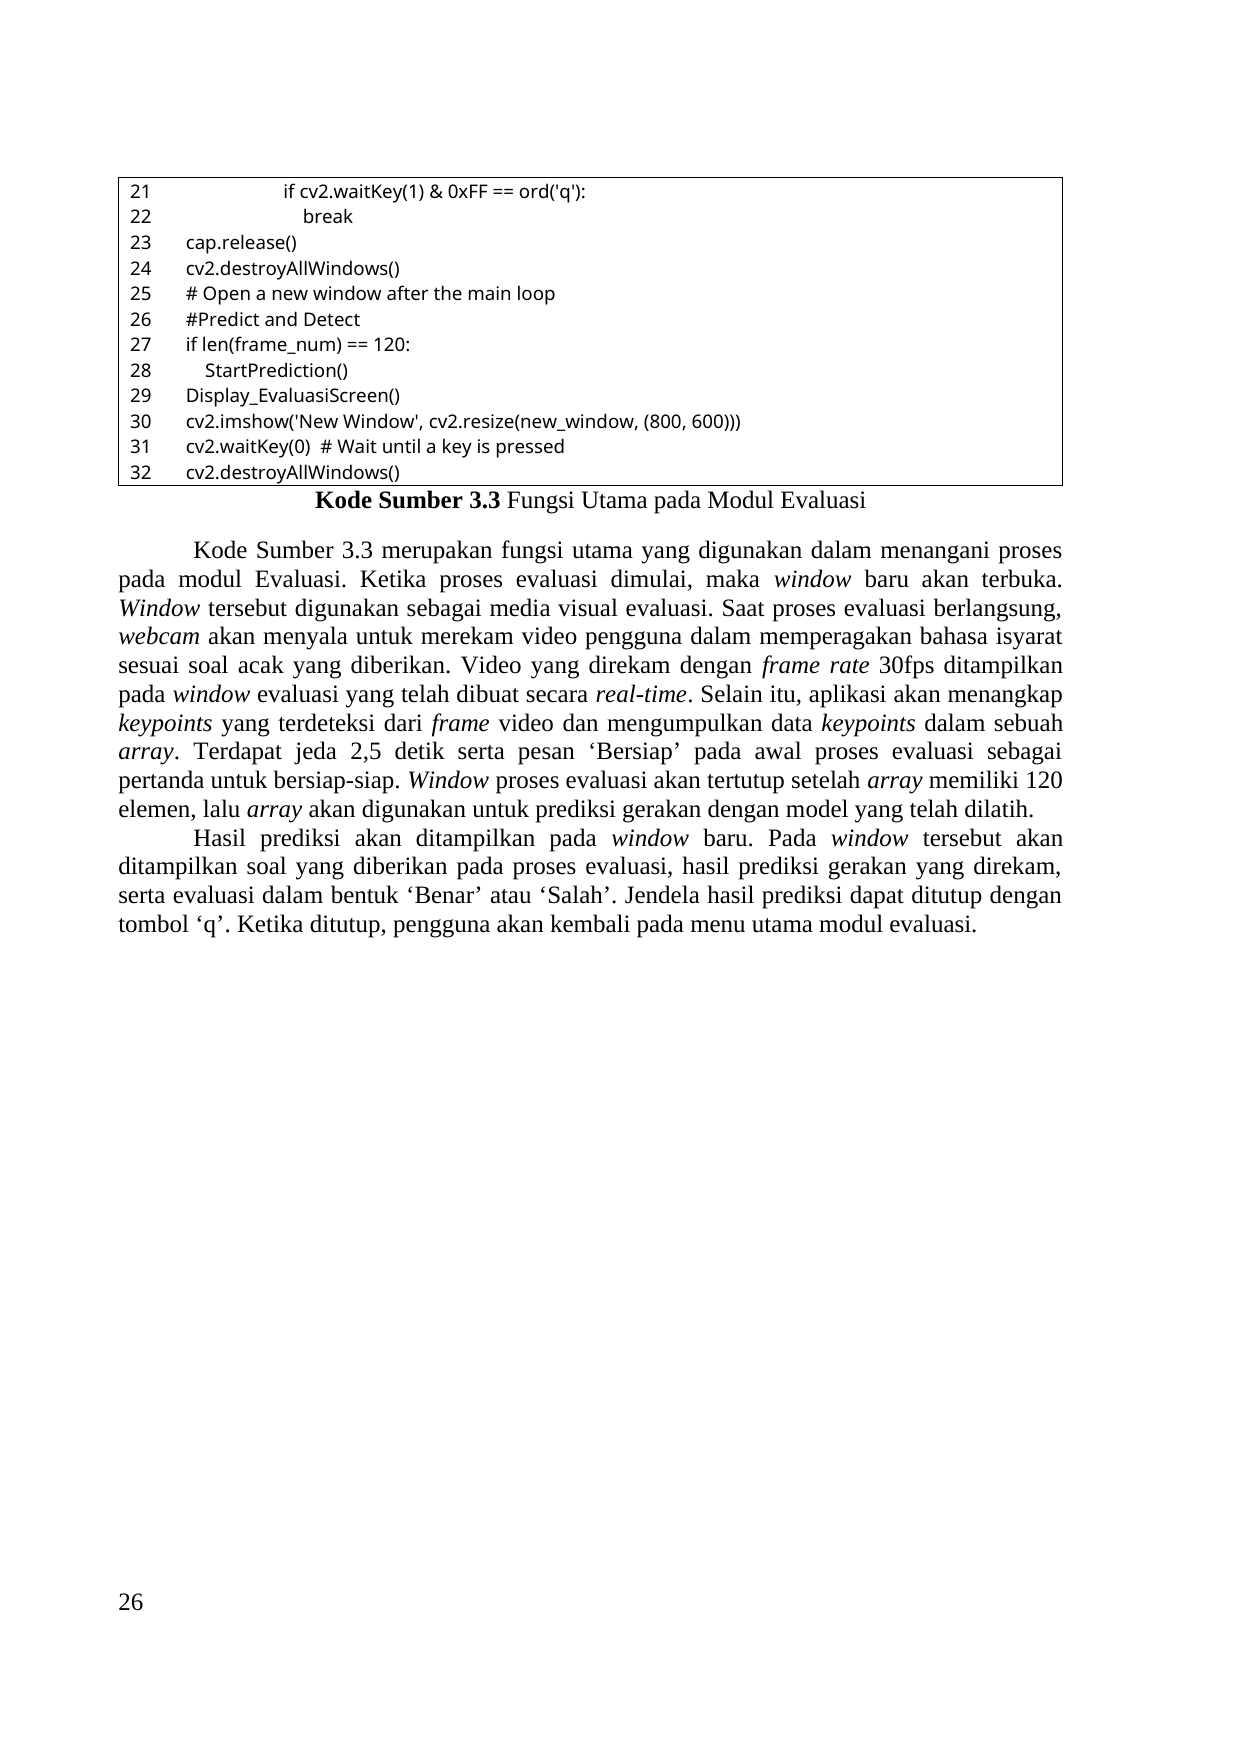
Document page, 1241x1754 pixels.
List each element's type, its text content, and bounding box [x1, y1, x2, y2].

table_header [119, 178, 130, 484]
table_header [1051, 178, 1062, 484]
text Hasil prediksi akan ditampilkan pada window baru. Pada window tersebut akan ditampilkan soal yang diberikan pada proses evaluasi, hasil prediksi gerakan yang direkam, serta evaluasi dalam bentuk ‘Benar’ atau ‘Salah’. Jendela hasil prediksi dapat ditutup dengan tombol ‘q’. Ketika ditutup, pengguna akan kembali pada menu utama modul evaluasi. [118, 823, 1063, 938]
text Kode Sumber 3.3 Fungsi Utama pada Modul Evaluasi [118, 486, 1063, 514]
text Kode Sumber 3.3 merupakan fungsi utama yang digunakan dalam menangani proses pada modul Evaluasi. Ketika proses evaluasi dimulai, maka window baru akan terbuka. Window tersebut digunakan sebagai media visual evaluasi. Saat proses evaluasi berlangsung, webcam akan menyala untuk merekam video pengguna dalam memperagakan bahasa isyarat sesuai soal acak yang diberikan. Video yang direkam dengan frame rate 30fps ditampilkan pada window evaluasi yang telah dibuat secara real-time. Selain itu, aplikasi akan menangkap keypoints yang terdeteksi dari frame video dan mengumpulkan data keypoints dalam sebuah array. Terdapat jeda 2,5 detik serta pesan ‘Bersiap’ pada awal proses evaluasi sebagai pertanda untuk bersiap-siap. Window proses evaluasi akan tertutup setelah array memiliki 120 elemen, lalu array akan digunakan untuk prediksi gerakan dengan model yang telah dilatih. [118, 535, 1063, 823]
